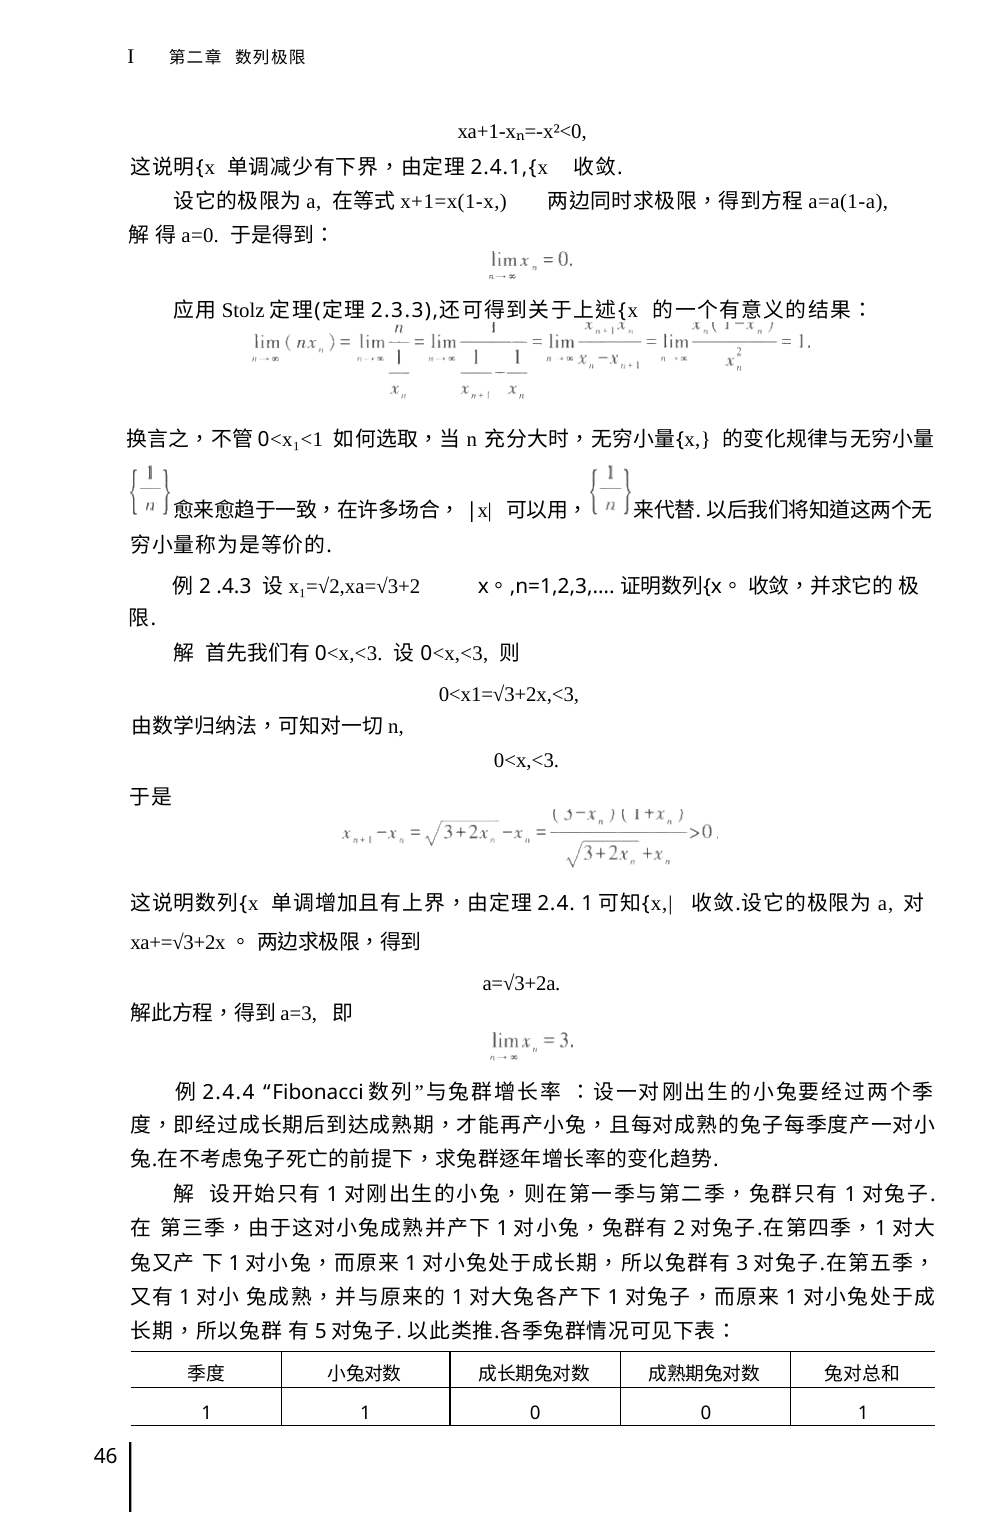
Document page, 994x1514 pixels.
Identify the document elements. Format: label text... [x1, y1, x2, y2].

picture [339, 809, 718, 868]
text 由数学归纳法，可知对一切n, [131, 714, 936, 739]
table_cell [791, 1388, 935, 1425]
text 0<x1=√3+2x,<3, [438, 680, 936, 708]
text 这说明数列{x 单调增加且有上界，由定理2.4. 1可知{x,| 收敛.设它的极限为 a, 对 xa+=√3+2x 。 两边求极限，得到 [130, 888, 932, 956]
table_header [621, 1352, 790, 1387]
text xa+1-xₙ=-x²<0, [457, 124, 936, 142]
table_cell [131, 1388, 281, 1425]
text 解此方程，得到a=3, 即 [130, 1001, 936, 1026]
picture [588, 462, 634, 517]
text 解 首先我们有0<x,<3. 设 0<x,<3, 则 [173, 641, 936, 666]
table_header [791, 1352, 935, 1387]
picture [487, 248, 573, 282]
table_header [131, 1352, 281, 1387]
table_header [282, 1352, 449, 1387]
text 这说明{x 单调减少有下界，由定理2.4.1,{x 收敛. [130, 154, 936, 180]
text 0<x,<3. [494, 753, 936, 772]
text 例 2 .4.3 设 x₁=√2,xa=√3+2 x。,n=1,2,3,…. 证明数列{x。 收敛，并求它的 极限. [128, 572, 934, 632]
text 应用Stolz 定理(定理2.3.3),还可得到关于上述{x 的一个有意义的结果： [173, 297, 936, 322]
text 设它的极限为a, 在等式x+1=x(1-x,) 两边同时求极限，得到方程a=a(1-a), 解 得 a=0. 于是得到： [128, 187, 932, 248]
text 于是 [129, 783, 936, 809]
text 换言之，不管0<x₁<1 如何选取，当 n 充分大时，无穷小量{x,} 的变化规律与无穷小量 [94, 426, 934, 451]
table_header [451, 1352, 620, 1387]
text I 第二章 数列极限 [127, 47, 936, 67]
text 例2.4.4 “Fibonacci数列”与兔群增长率 ：设一对刚出生的小兔要经过两个季 度，即经过成长期后到达成熟期，才能再产小兔，且每对成熟的兔子每季度产一对小 兔.在不考虑兔子死亡的前提下，求兔群逐年增长率的变化趋势. [130, 1077, 935, 1173]
picture [128, 462, 173, 517]
text 解 设开始只有1对刚出生的小兔，则在第一季与第二季，兔群只有1对兔子.在 第三季，由于这对小兔成熟并产下1对小兔，兔群有2对兔子.在第四季，1对大兔又产 下1对小兔，而原来1对小兔处于成长期，所以兔群有3对兔子.在第五季，又有1对小 兔成熟，并与原来的1对大兔各产下1对兔子，而原来1对小兔处于成长期，所以兔群 有5对兔子. 以此类推.各季兔群情况可见下表： [130, 1179, 936, 1345]
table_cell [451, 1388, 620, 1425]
picture [252, 322, 811, 400]
picture [488, 1028, 574, 1063]
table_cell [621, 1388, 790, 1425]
text a=√3+2a. [482, 967, 936, 995]
text 愈来愈趋于一致，在许多场合， |x| 可以用，来代替. 以后我们将知道这两个无 穷小量称为是等价的. [128, 463, 933, 559]
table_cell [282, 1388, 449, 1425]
